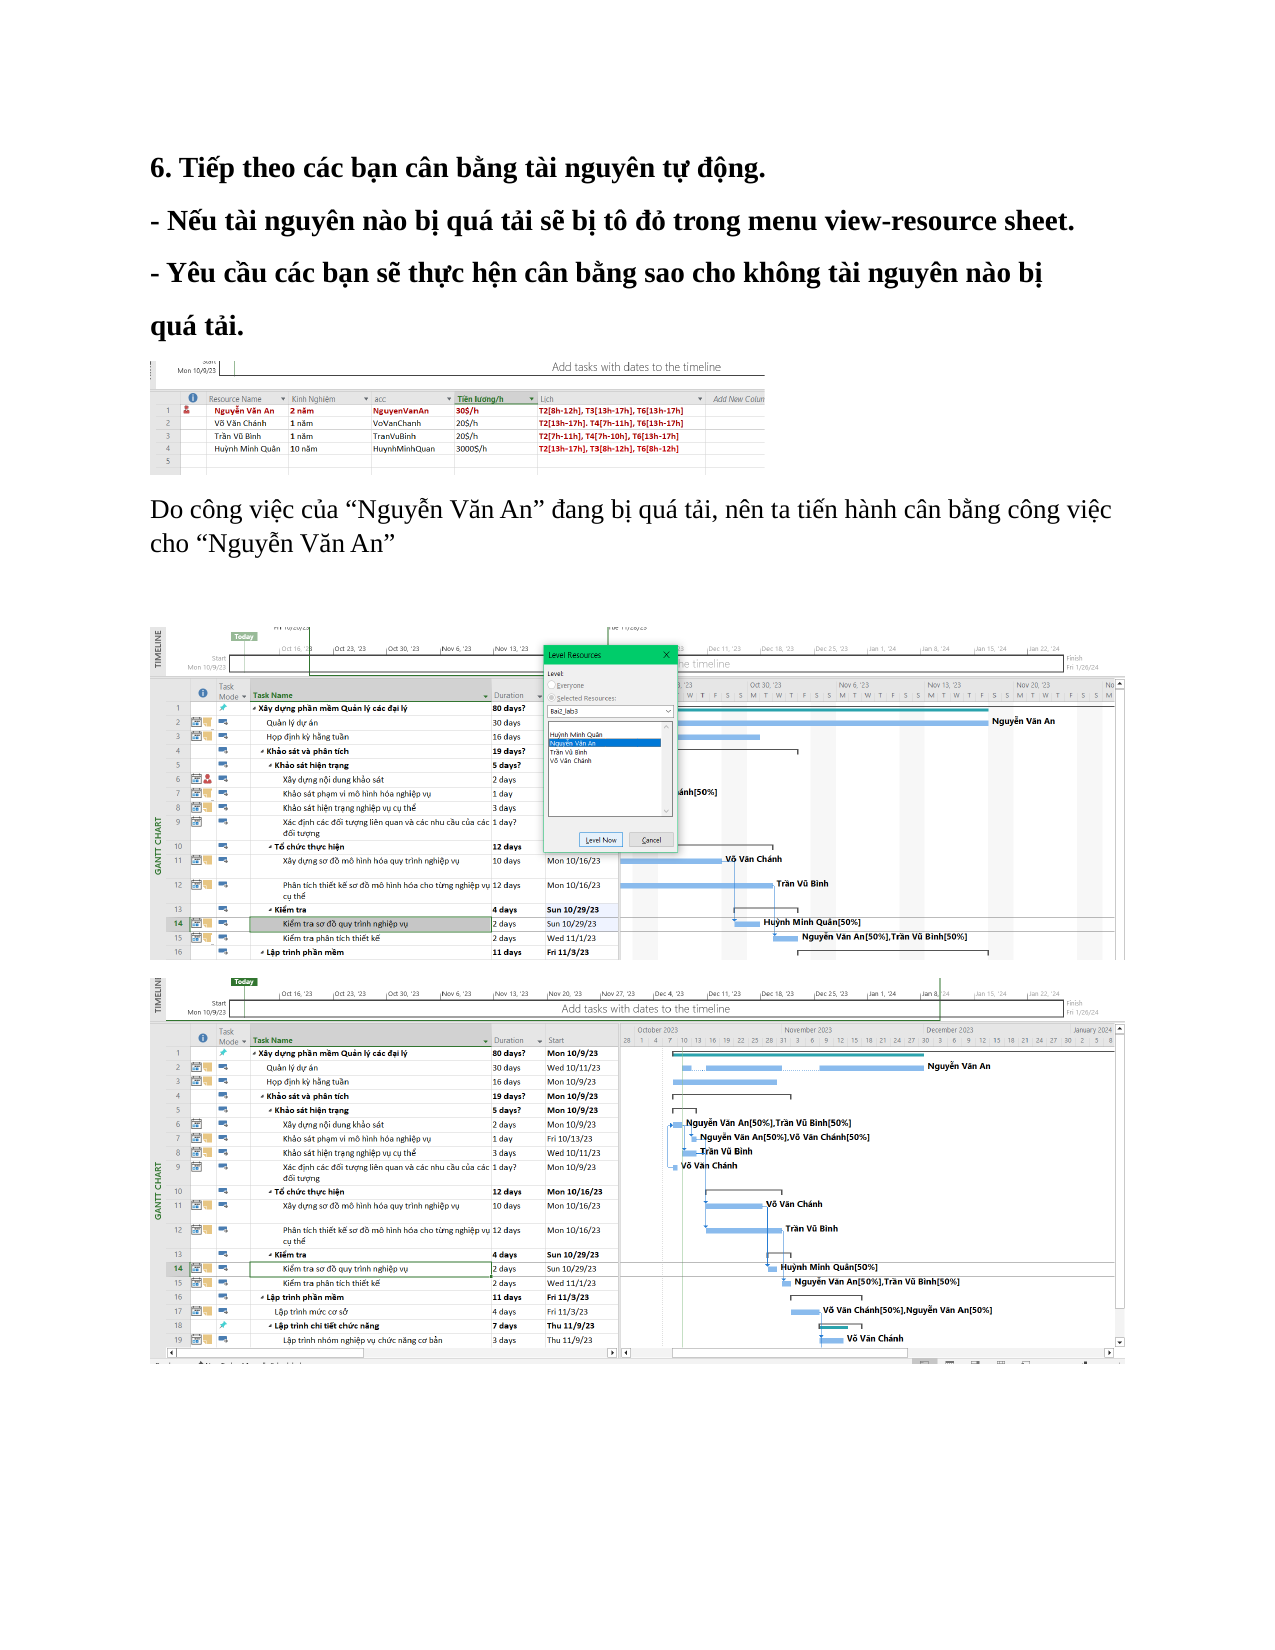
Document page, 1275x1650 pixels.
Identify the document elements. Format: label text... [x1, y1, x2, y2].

text - Yêu cầu các bạn sẽ thực hện cân bằng sao cho không tài nguyên nào bị [150, 256, 1125, 289]
picture [150, 627, 1125, 960]
picture [150, 361, 765, 475]
text - Nếu tài nguyên nào bị quá tải sẽ bị tô đỏ trong menu view-resource sheet. [150, 203, 1125, 236]
picture [150, 978, 1125, 1364]
text quá tải. [150, 308, 1125, 342]
text Do công việc của “Nguyễn Văn An” đang bị quá tải, nên ta tiến hành cân bằng công việc cho “Nguyễn Văn An” [150, 494, 1125, 558]
text 6. Tiếp theo các bạn cân bằng tài nguyên tự động. [150, 150, 1125, 183]
